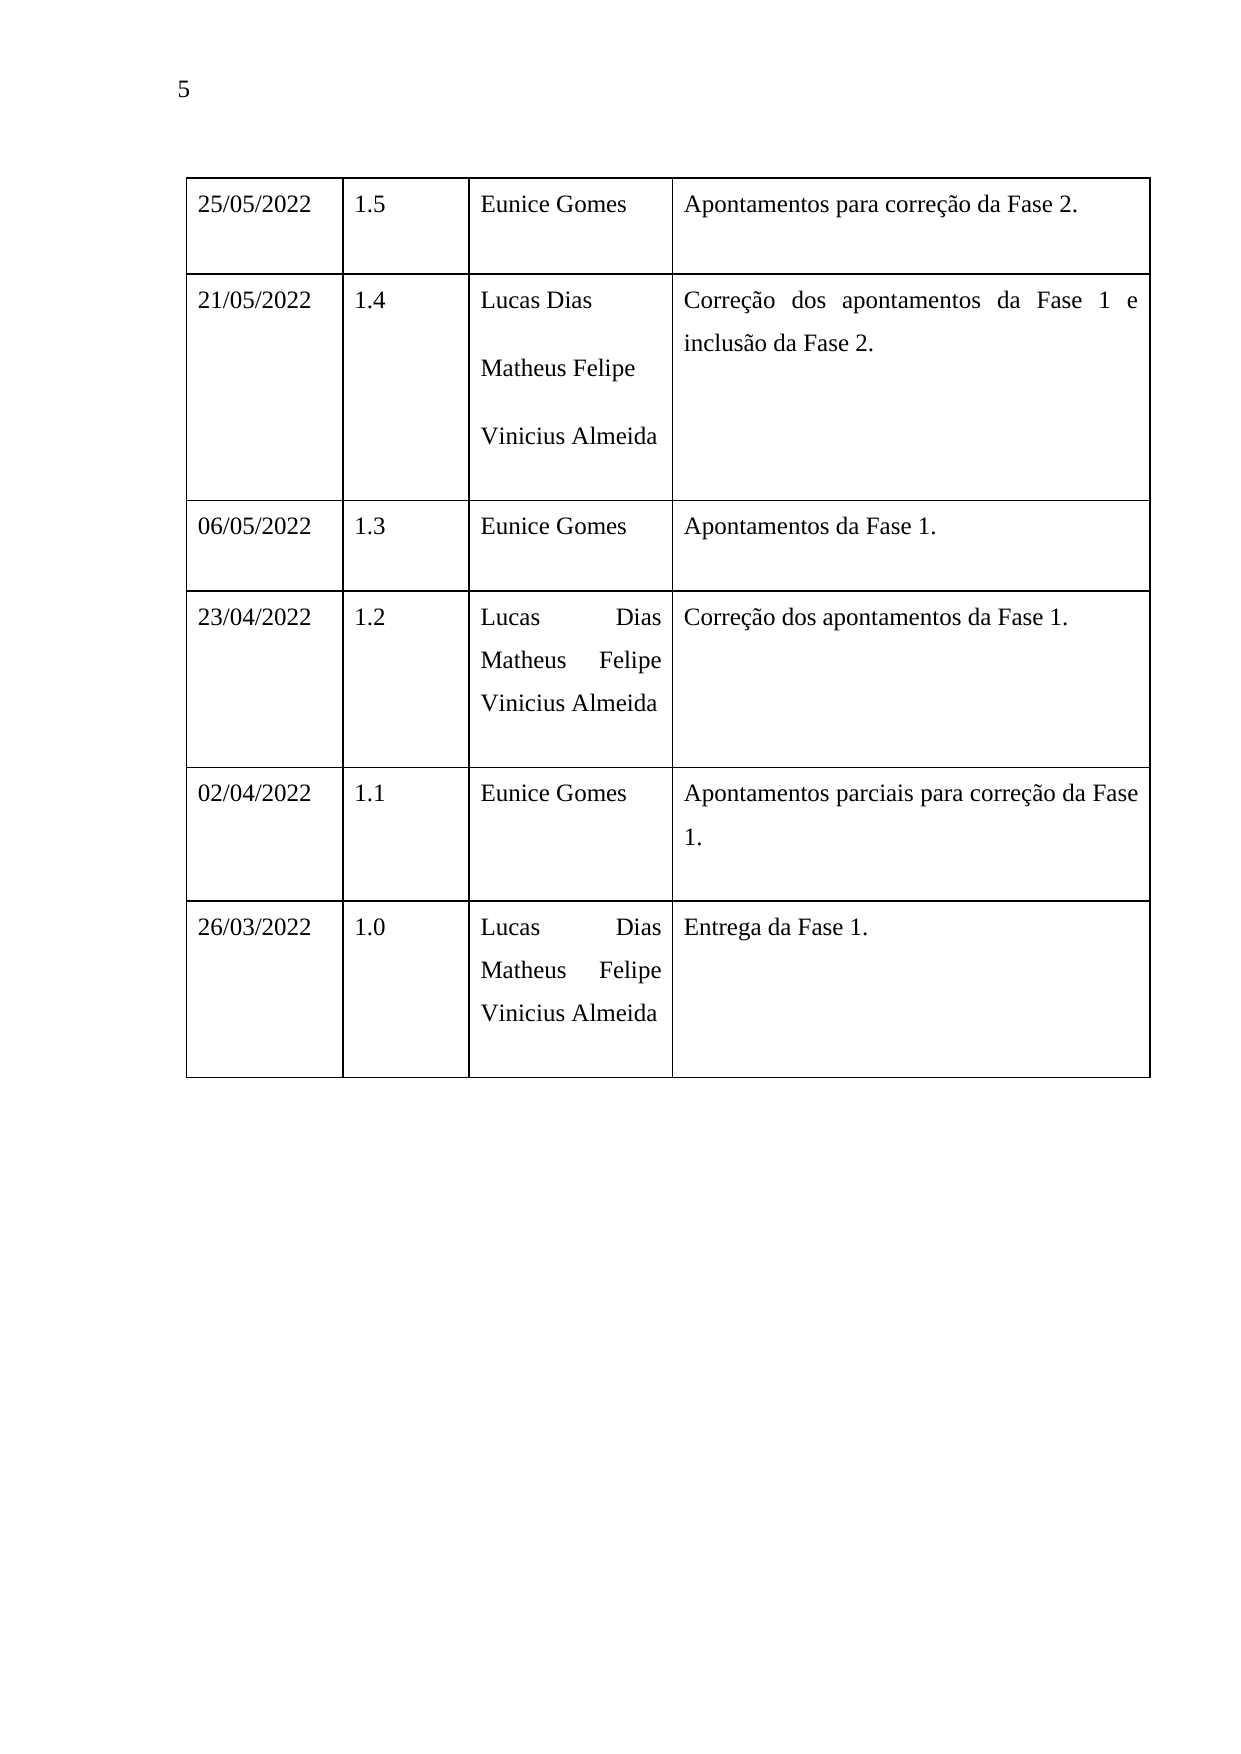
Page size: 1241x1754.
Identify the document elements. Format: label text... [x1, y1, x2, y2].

table_cell Correção dos apontamentos da Fase 1. [673, 592, 1149, 767]
table_cell Entrega da Fase 1. [673, 902, 1149, 1077]
table_cell 1.1 [344, 768, 468, 900]
table_cell Correção dos apontamentos da Fase 1 e inclusão da Fase 2. [673, 275, 1149, 499]
table_cell Eunice Gomes [470, 501, 672, 590]
table_cell 06/05/2022 [187, 501, 342, 590]
table_cell 25/05/2022 [187, 179, 342, 273]
table_cell Eunice Gomes [470, 179, 672, 273]
table_cell Lucas Dias Matheus Felipe Vinicius Almeida [470, 902, 672, 1077]
table_cell 02/04/2022 [187, 768, 342, 900]
table_cell Apontamentos parciais para correção da Fase 1. [673, 768, 1149, 900]
table_cell Eunice Gomes [470, 768, 672, 900]
table_cell Apontamentos da Fase 1. [673, 501, 1149, 590]
table_cell 1.5 [344, 179, 468, 273]
table_cell 21/05/2022 [187, 275, 342, 499]
table_cell 1.3 [344, 501, 468, 590]
table_cell 1.2 [344, 592, 468, 767]
table_cell 1.0 [344, 902, 468, 1077]
table_cell Lucas Dias Matheus Felipe Vinicius Almeida [470, 592, 672, 767]
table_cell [470, 275, 672, 499]
table_cell Apontamentos para correção da Fase 2. [673, 179, 1149, 273]
table_cell 23/04/2022 [187, 592, 342, 767]
table_cell 26/03/2022 [187, 902, 342, 1077]
table_cell 1.4 [344, 275, 468, 499]
